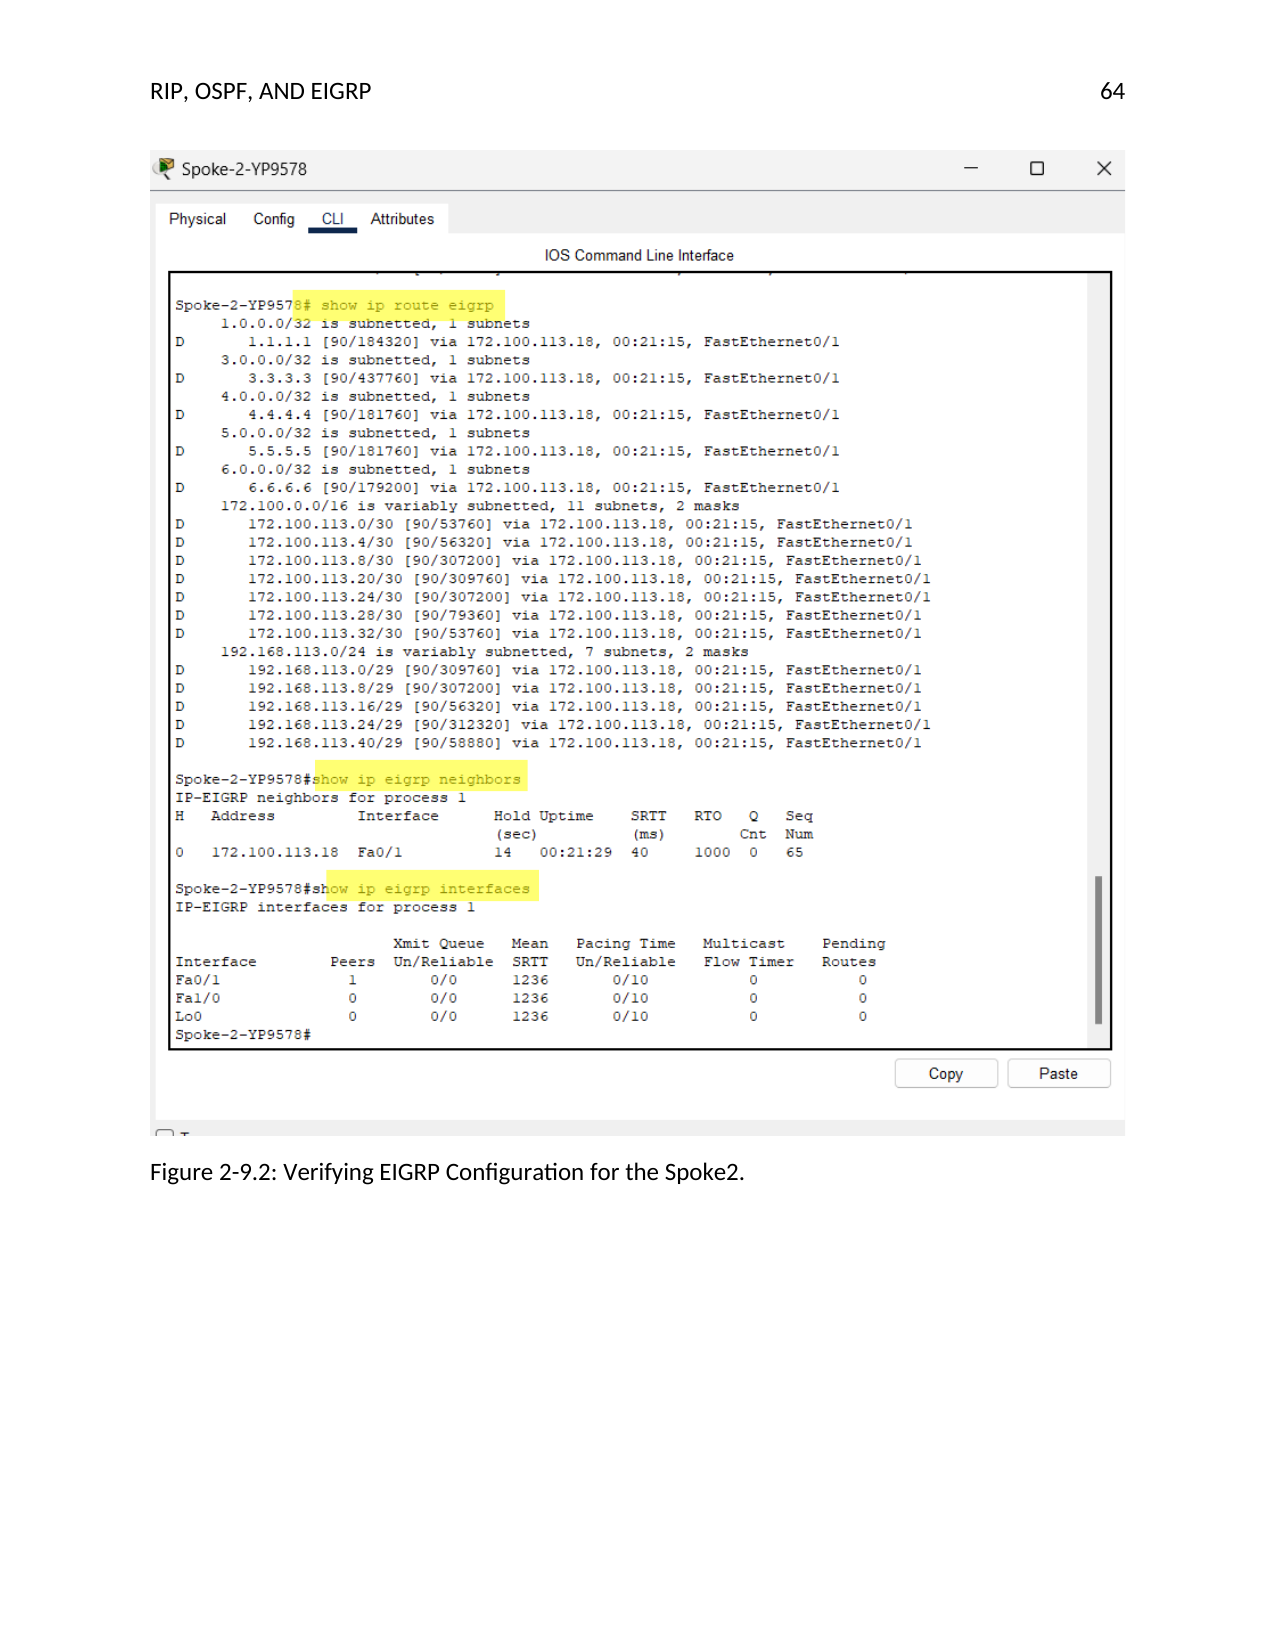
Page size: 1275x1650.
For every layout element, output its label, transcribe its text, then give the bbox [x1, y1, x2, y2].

text Figure 2-9.2: Verifying EIGRP Configuration for the Spoke2. [150, 1156, 1125, 1187]
picture [150, 150, 1125, 1136]
